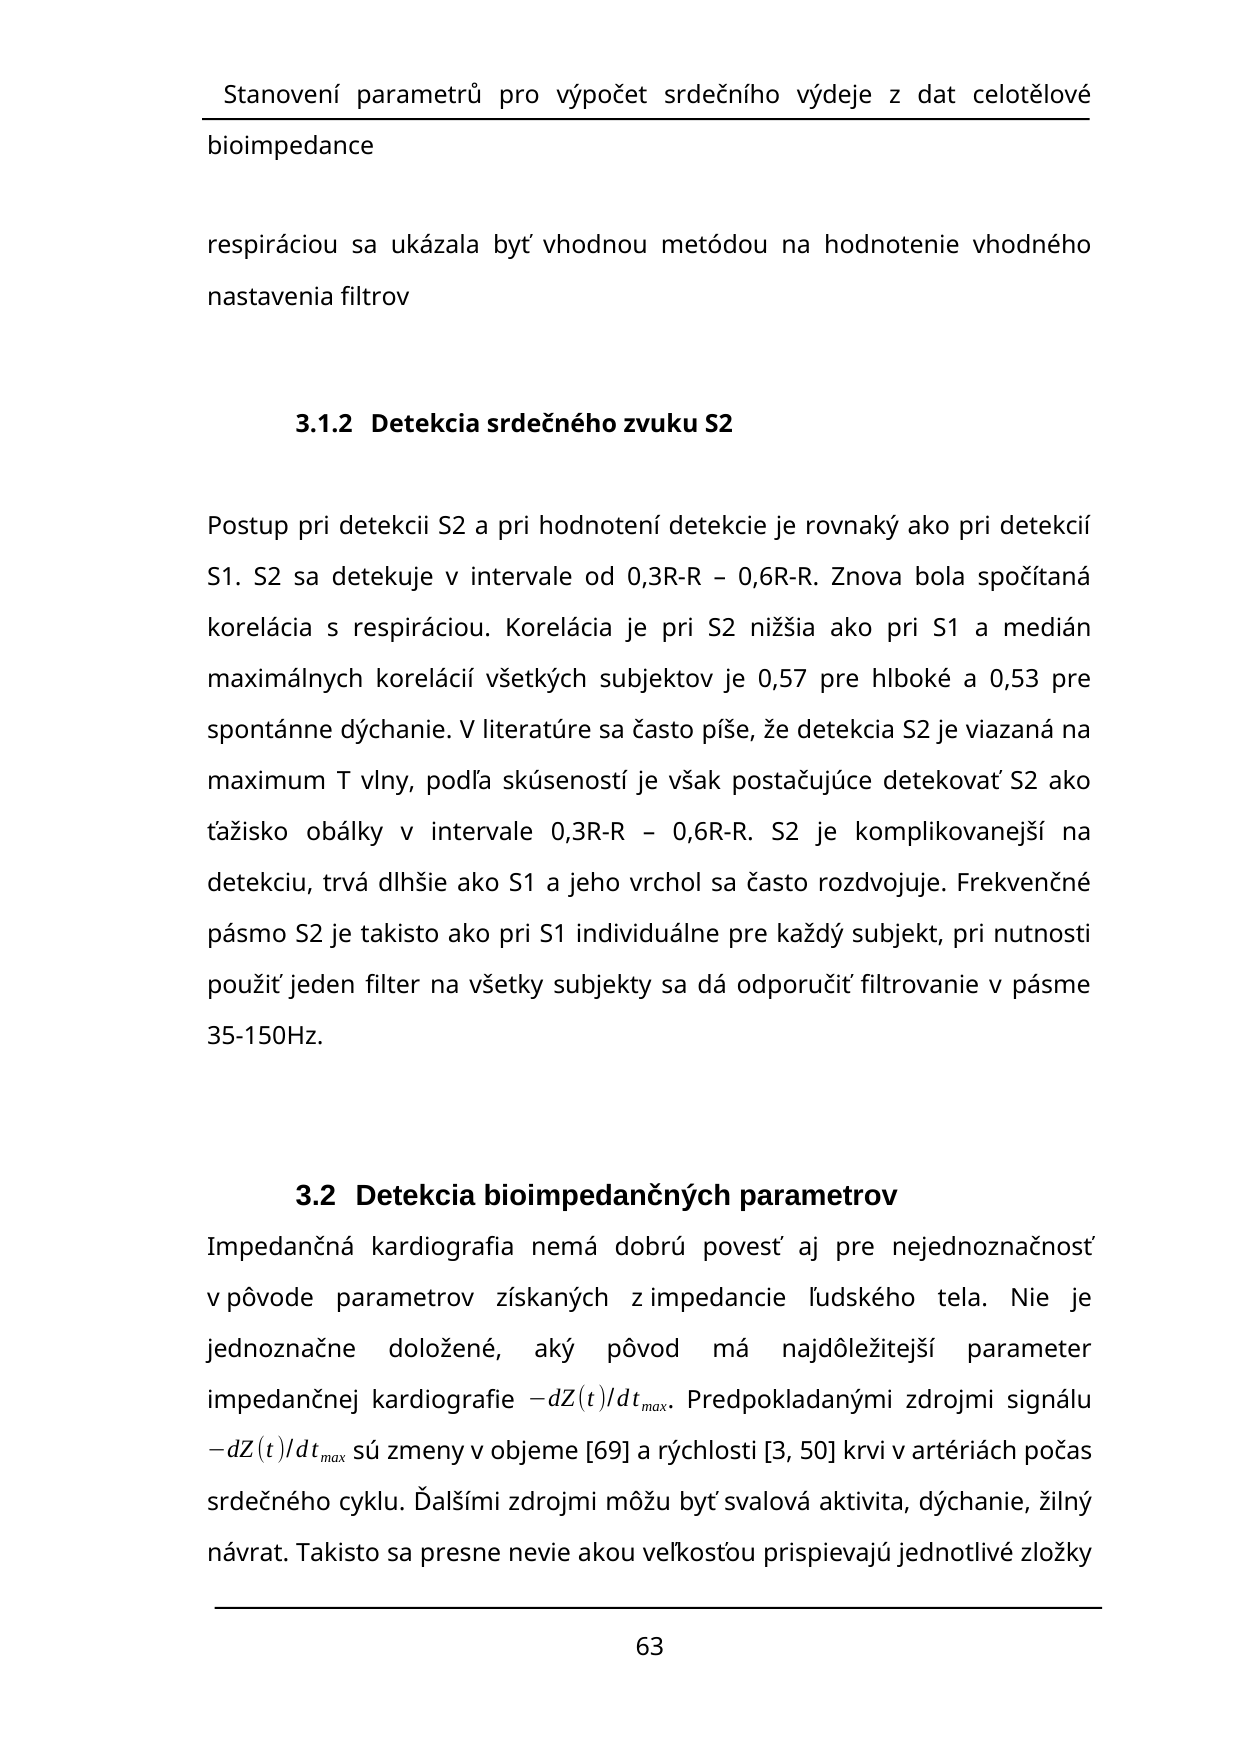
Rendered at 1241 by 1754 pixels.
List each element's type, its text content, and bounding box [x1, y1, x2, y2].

subtitle Detekcia srdečného zvuku S2 [295, 405, 1092, 439]
text Postup pri detekcii S2 a pri hodnotení detekcie je rovnaký ako pri detekcií S1. S2 sa detekuje v intervale od 0,3R-R – 0,6R-R. Znova bola spočítaná korelácia s respiráciou. Korelácia je pri S2 nižšia ako pri S1 a medián maximálnych korelácií všetkých subjektov je 0,57 pre hlboké a 0,53 pre spontánne dýchanie. V literatúre sa často píše, že detekcia S2 je viazaná na maximum T vlny, podľa skúseností je však postačujúce detekovať S2 ako ťažisko obálky v intervale 0,3R-R – 0,6R-R. S2 je komplikovanejší na detekciu, trvá dlhšie ako S1 a jeho vrchol sa často rozdvojuje. Frekvenčné pásmo S2 je takisto ako pri S1 individuálne pre každý subjekt, pri nutnosti použiť jeden filter na všetky subjekty sa dá odporučiť filtrovanie v pásme 35-150Hz. [207, 507, 1092, 1052]
subtitle Detekcia bioimpedančných parametrov [295, 1178, 1092, 1212]
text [207, 1229, 1092, 1569]
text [207, 227, 1092, 312]
